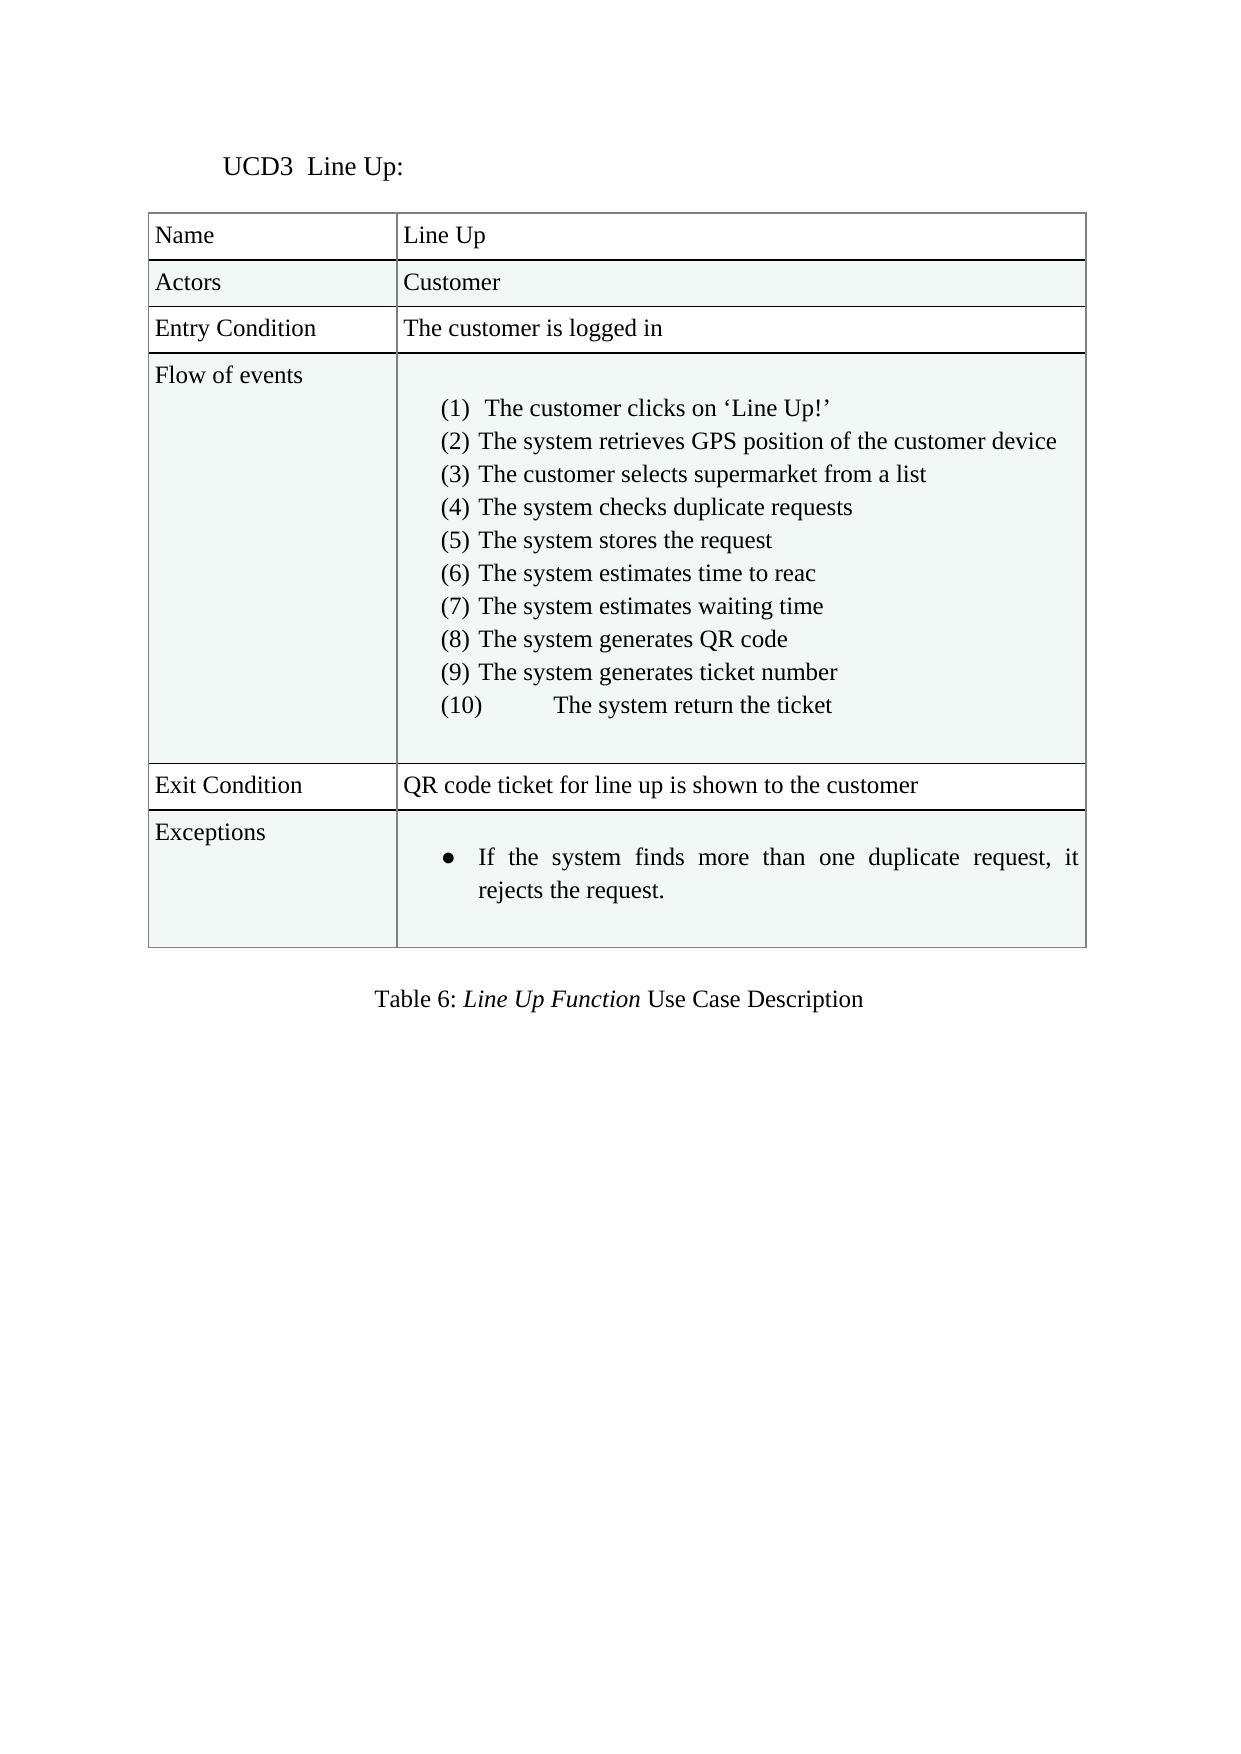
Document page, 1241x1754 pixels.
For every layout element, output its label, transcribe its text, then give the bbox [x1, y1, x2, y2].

table_cell Exceptions [149, 811, 396, 947]
text UCD3 Line Up: [148, 150, 1090, 181]
table_cell If the system finds more than one duplicate request, it rejects the request. [398, 811, 1085, 947]
table_header Line Up [398, 214, 1085, 259]
table_cell The customer clicks on ‘Line Up!’ The system retrieves GPS position of the customer device The customer selects supermarket from a list The system checks duplicate requests The system stores the request The system estimates time to reac The system estimates waiting time The system generates QR code The system generates ticket number The system return the ticket [398, 354, 1085, 763]
table_cell The customer is logged in [398, 307, 1085, 352]
table_cell Entry Condition [149, 307, 396, 352]
text Table 6: Line Up Function Use Case Description [148, 984, 1090, 1013]
table_cell Exit Condition [149, 764, 396, 809]
table_header Name [149, 214, 396, 259]
table_cell Flow of events [149, 354, 396, 763]
table_cell Customer [398, 261, 1085, 306]
table_cell Actors [149, 261, 396, 306]
table_cell QR code ticket for line up is shown to the customer [398, 764, 1085, 809]
